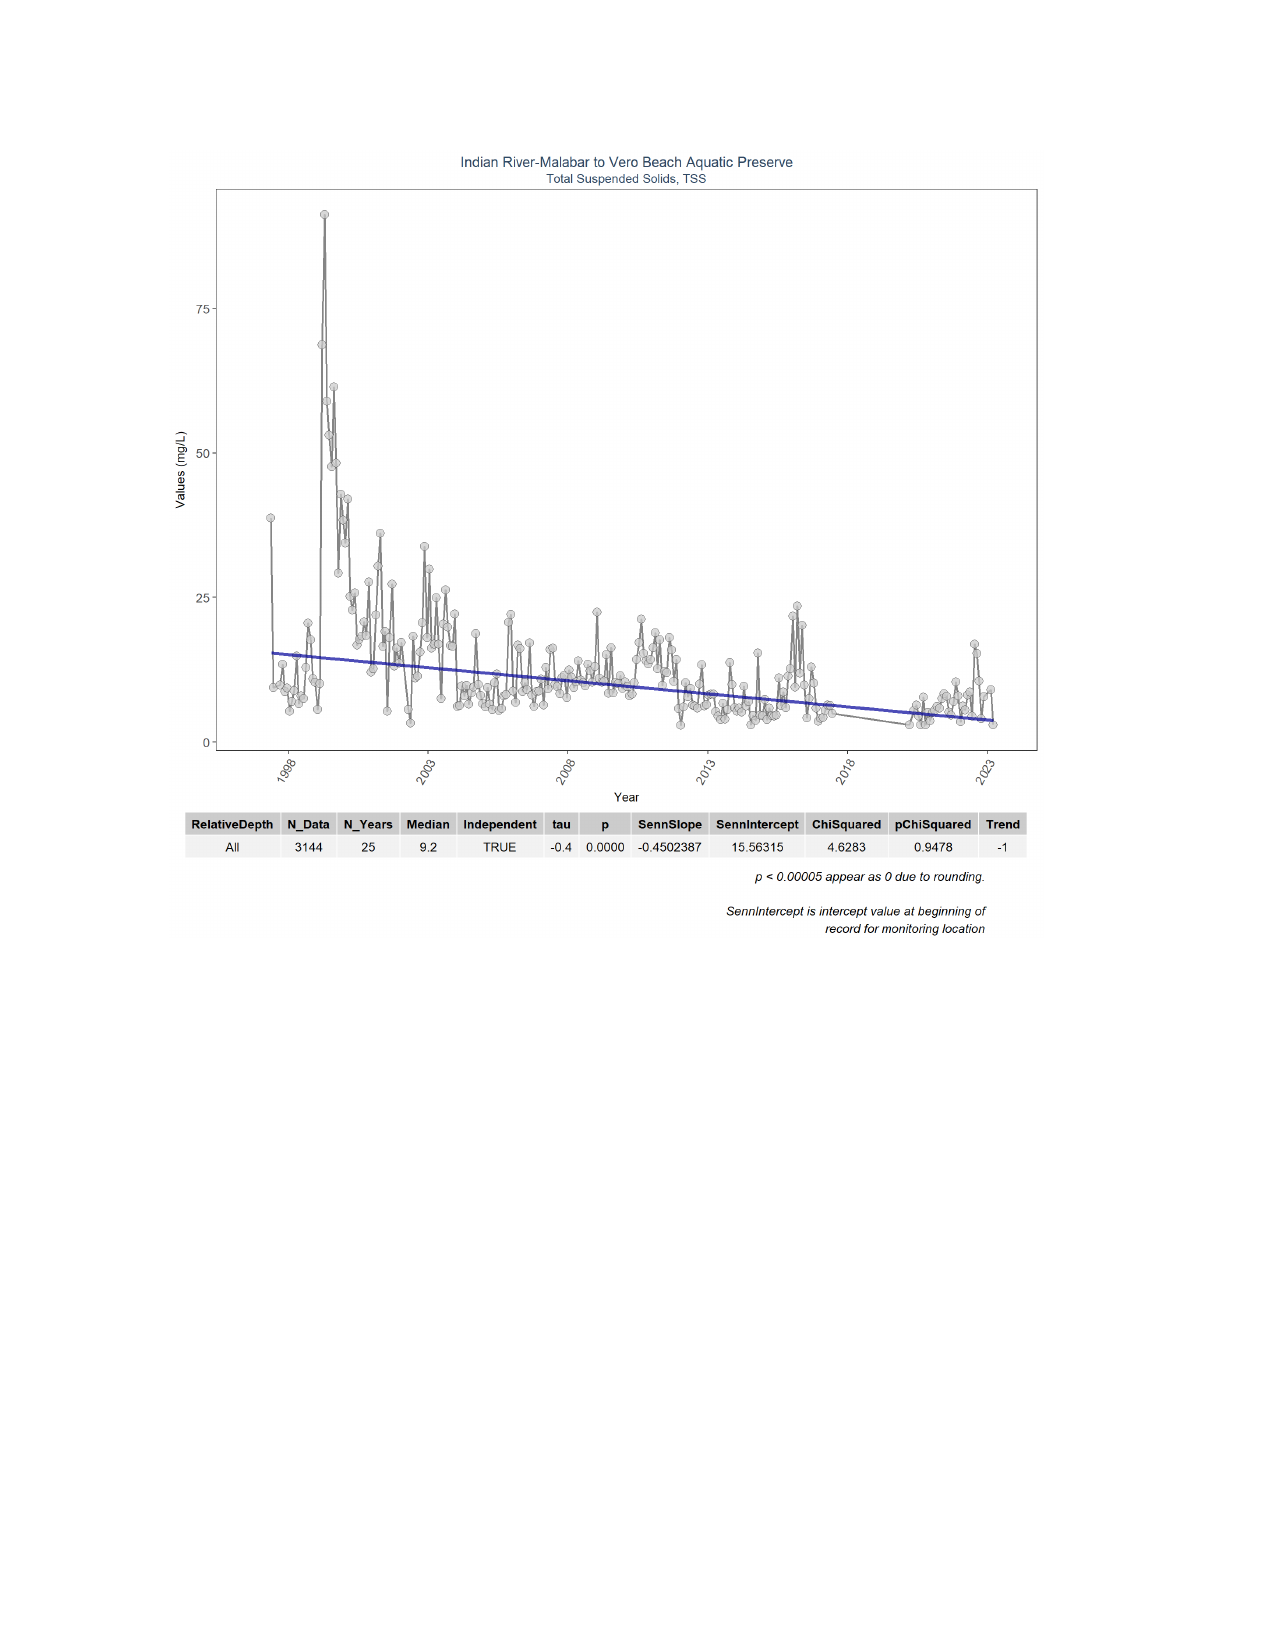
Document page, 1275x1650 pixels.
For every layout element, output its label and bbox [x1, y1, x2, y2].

picture [168, 150, 1044, 938]
